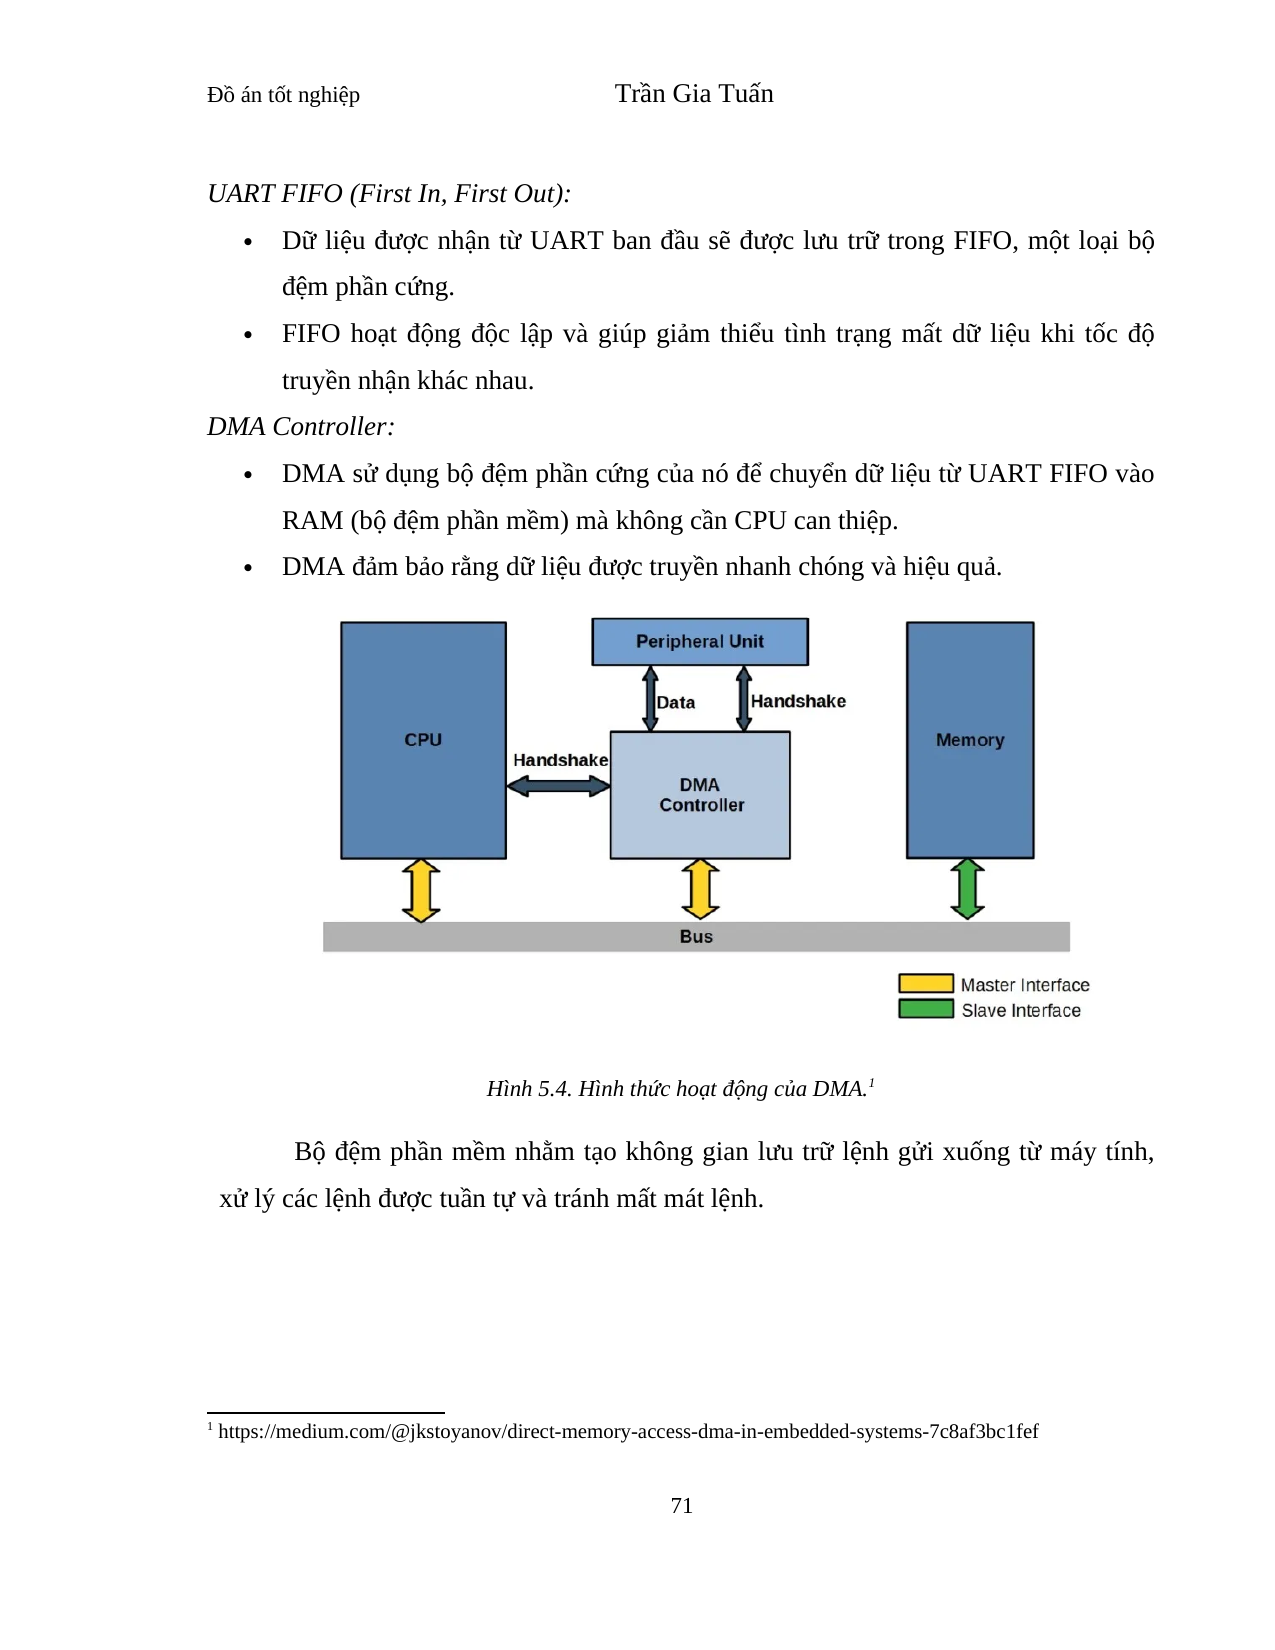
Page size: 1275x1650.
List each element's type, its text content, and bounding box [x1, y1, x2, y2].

list DMA sử dụng bộ đệm phần cứng của nó để chuyển dữ liệu từ UART FIFO vào RAM (bộ đệm phần mềm) mà không cần CPU can thiệp. [244, 457, 1157, 535]
text Bộ đệm phần mềm nhằm tạo không gian lưu trữ lệnh gửi xuống từ máy tính, xử lý các lệnh được tuần tự và tránh mất mát lệnh. [219, 1135, 1157, 1213]
list FIFO hoạt động độc lập và giúp giảm thiểu tình trạng mất dữ liệu khi tốc độ truyền nhận khác nhau. [244, 317, 1157, 395]
picture [251, 597, 1112, 1049]
text DMA Controller: [207, 411, 1157, 442]
text UART FIFO (First In, First Out): [207, 177, 1157, 208]
list DMA đảm bảo rằng dữ liệu được truyền nhanh chóng và hiệu quả. [244, 551, 1157, 582]
list Dữ liệu được nhận từ UART ban đầu sẽ được lưu trữ trong FIFO, một loại bộ đệm phần cứng. [244, 224, 1157, 302]
